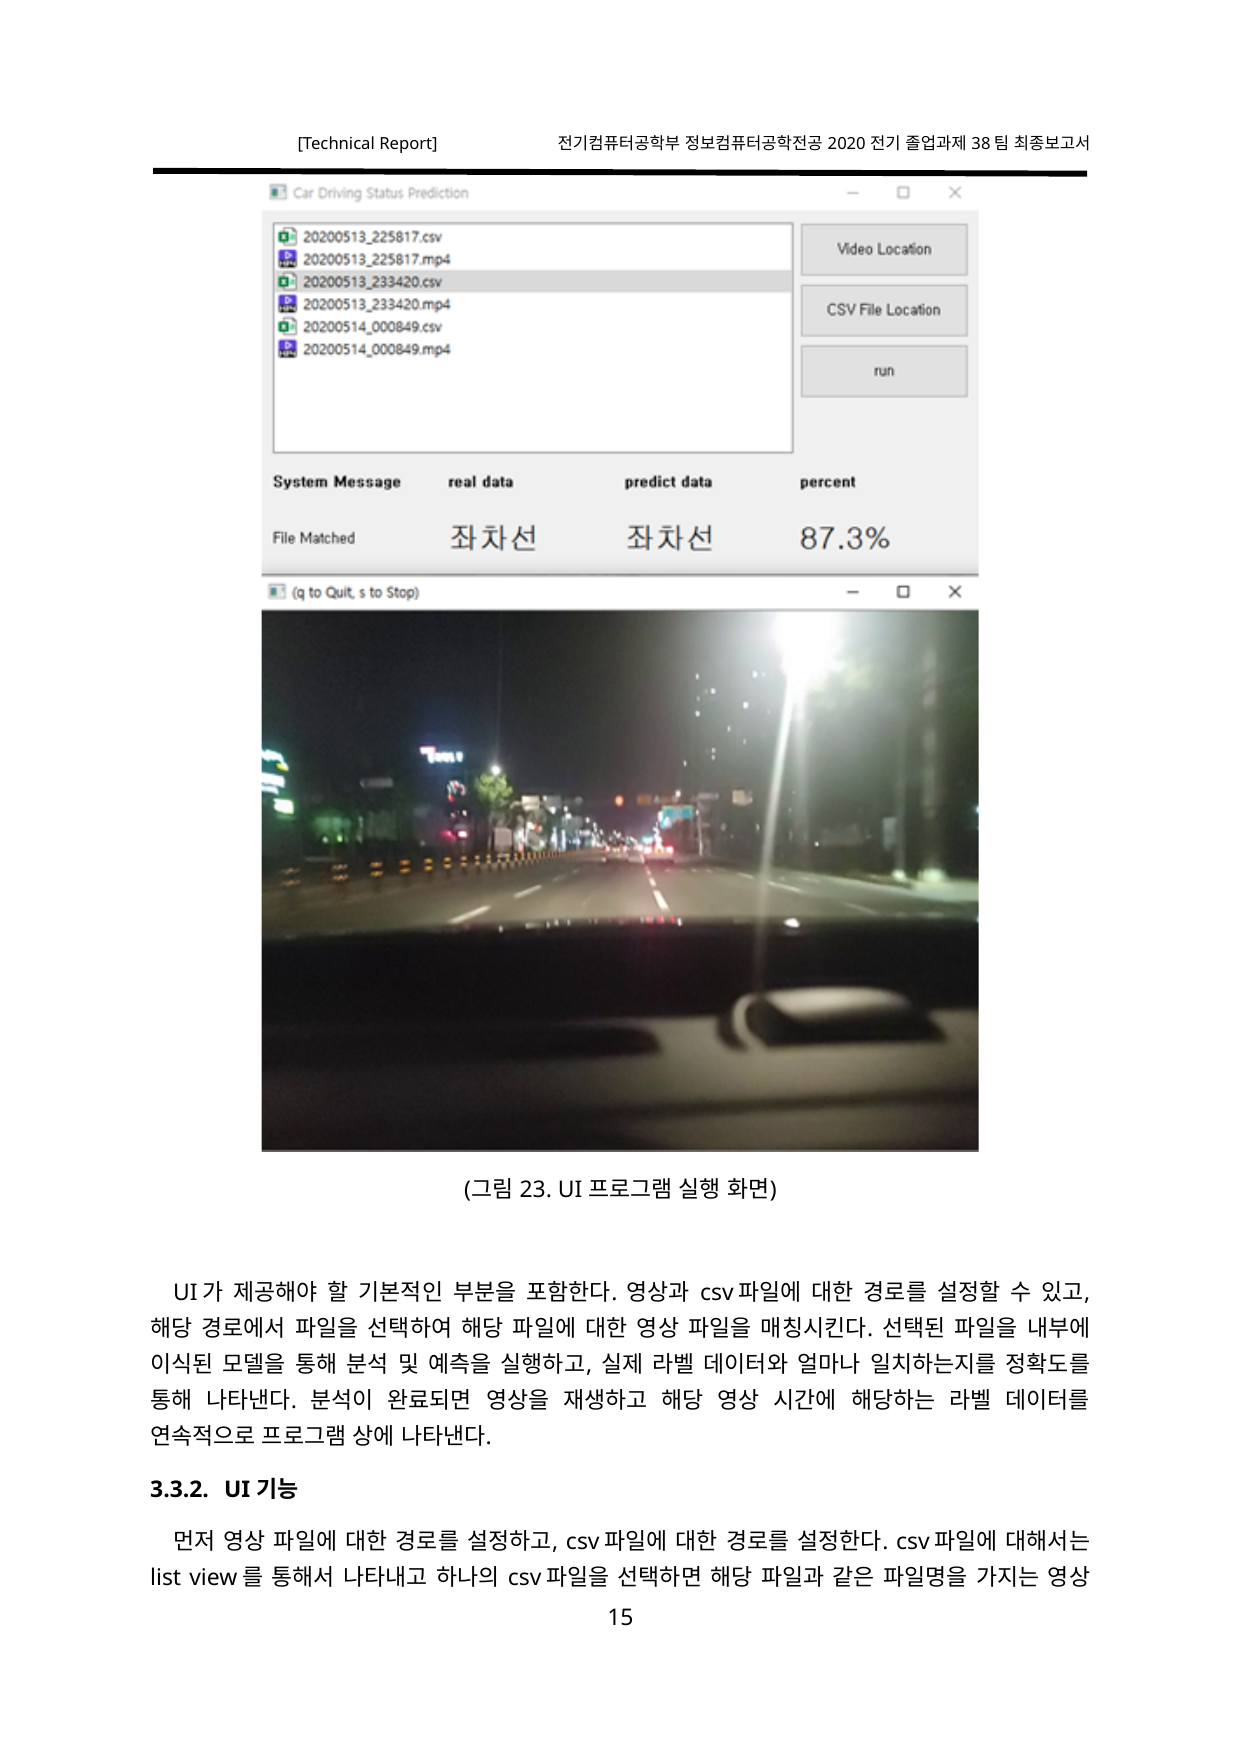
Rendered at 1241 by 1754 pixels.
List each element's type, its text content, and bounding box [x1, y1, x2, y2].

text UI가 제공해야 할 기본적인 부분을 포함한다. 영상과 csv파일에 대한 경로를 설정할 수 있고, 해당 경로에서 파일을 선택하여 해당 파일에 대한 영상 파일을 매칭시킨다. 선택된 파일을 내부에 이식된 모델을 통해 분석 및 예측을 실행하고, 실제 라벨 데이터와 얼마나 일치하는지를 정확도를 통해 나타낸다. 분석이 완료되면 영상을 재생하고 해당 영상 시간에 해당하는 라벨 데이터를 연속적으로 프로그램 상에 나타낸다. [150, 1274, 1090, 1451]
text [150, 1523, 1090, 1592]
subtitle UI 기능 [150, 1471, 1090, 1504]
picture [261, 177, 979, 1152]
text (그림 23. UI 프로그램 실행 화면) [150, 1171, 1090, 1204]
